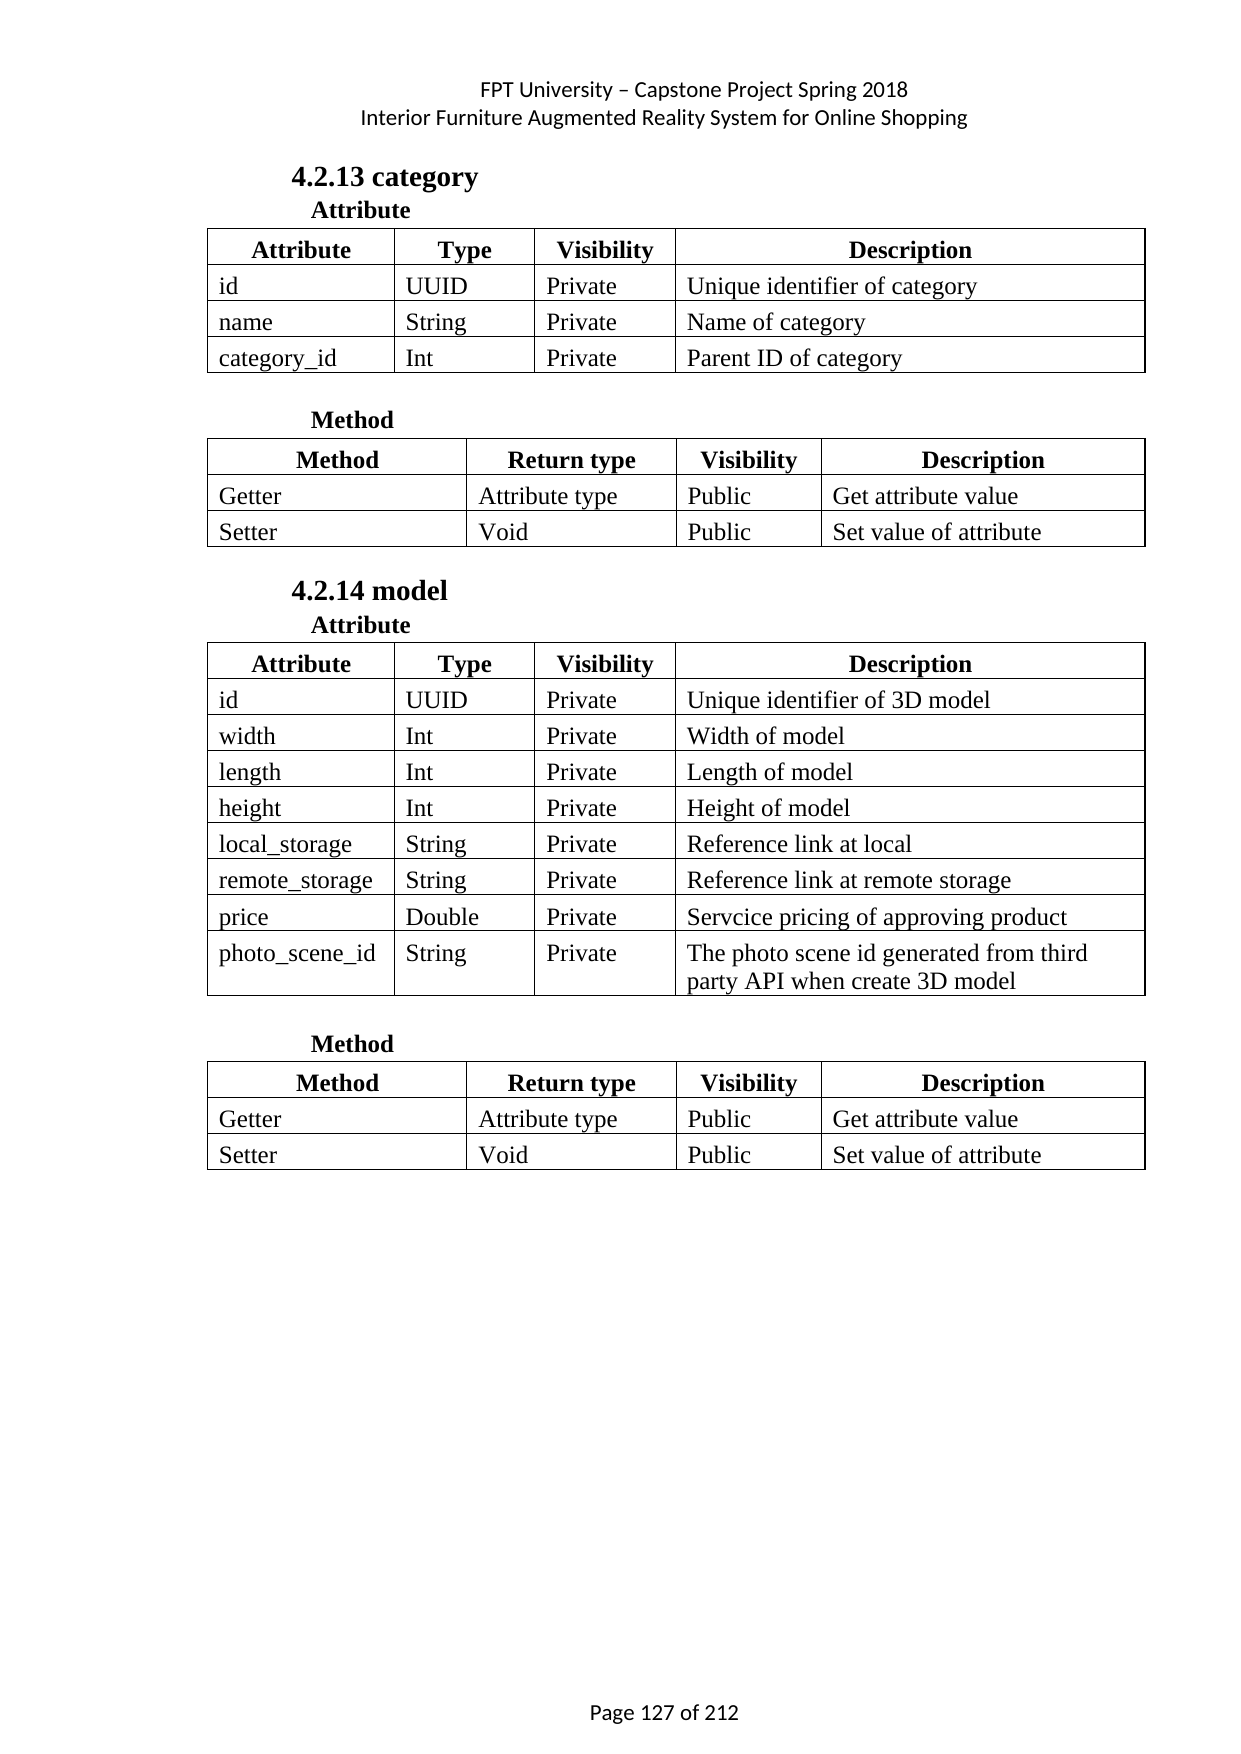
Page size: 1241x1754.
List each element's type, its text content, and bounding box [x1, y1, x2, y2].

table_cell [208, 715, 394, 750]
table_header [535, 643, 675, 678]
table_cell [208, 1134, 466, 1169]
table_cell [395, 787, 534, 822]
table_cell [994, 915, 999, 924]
text Attribute [311, 195, 1053, 224]
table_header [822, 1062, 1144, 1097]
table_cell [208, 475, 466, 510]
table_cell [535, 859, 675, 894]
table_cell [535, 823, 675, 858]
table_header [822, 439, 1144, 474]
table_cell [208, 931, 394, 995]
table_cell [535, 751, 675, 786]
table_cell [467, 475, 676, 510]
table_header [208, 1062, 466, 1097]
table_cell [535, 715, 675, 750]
text Attribute [311, 610, 1053, 638]
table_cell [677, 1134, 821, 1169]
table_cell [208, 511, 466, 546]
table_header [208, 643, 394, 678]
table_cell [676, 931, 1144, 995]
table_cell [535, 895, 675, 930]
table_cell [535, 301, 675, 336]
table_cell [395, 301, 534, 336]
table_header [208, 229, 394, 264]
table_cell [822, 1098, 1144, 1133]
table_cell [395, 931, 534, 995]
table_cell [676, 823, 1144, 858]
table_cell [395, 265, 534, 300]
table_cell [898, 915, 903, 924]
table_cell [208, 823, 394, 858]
subtitle 4.2.14 model [291, 573, 1122, 607]
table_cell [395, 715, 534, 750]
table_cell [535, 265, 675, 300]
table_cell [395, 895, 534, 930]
text Method [311, 405, 1053, 434]
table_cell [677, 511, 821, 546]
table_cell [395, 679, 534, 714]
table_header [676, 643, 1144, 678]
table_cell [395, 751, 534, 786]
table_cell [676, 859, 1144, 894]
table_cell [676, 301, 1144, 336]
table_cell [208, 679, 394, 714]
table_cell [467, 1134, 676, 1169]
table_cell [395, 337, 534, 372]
subtitle 4.2.13 category [291, 159, 1122, 193]
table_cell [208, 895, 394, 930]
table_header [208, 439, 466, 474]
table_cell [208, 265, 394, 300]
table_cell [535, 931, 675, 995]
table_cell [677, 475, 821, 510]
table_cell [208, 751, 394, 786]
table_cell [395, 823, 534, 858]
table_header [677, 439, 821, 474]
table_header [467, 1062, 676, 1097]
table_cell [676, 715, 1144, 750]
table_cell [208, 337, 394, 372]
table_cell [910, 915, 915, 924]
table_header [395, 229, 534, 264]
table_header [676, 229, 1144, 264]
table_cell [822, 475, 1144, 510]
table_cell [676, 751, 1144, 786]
text Method [311, 1029, 1053, 1057]
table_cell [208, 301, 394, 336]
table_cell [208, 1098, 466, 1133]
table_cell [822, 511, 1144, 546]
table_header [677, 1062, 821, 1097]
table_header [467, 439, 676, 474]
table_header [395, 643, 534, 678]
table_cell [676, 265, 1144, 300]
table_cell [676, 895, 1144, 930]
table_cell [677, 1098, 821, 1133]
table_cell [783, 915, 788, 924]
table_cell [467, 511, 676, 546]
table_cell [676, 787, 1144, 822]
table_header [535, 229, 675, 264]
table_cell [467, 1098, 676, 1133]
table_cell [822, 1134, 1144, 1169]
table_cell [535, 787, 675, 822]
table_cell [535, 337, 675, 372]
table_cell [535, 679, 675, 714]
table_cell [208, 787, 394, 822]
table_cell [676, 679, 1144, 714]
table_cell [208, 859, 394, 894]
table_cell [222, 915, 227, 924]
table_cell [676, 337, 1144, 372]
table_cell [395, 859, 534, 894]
